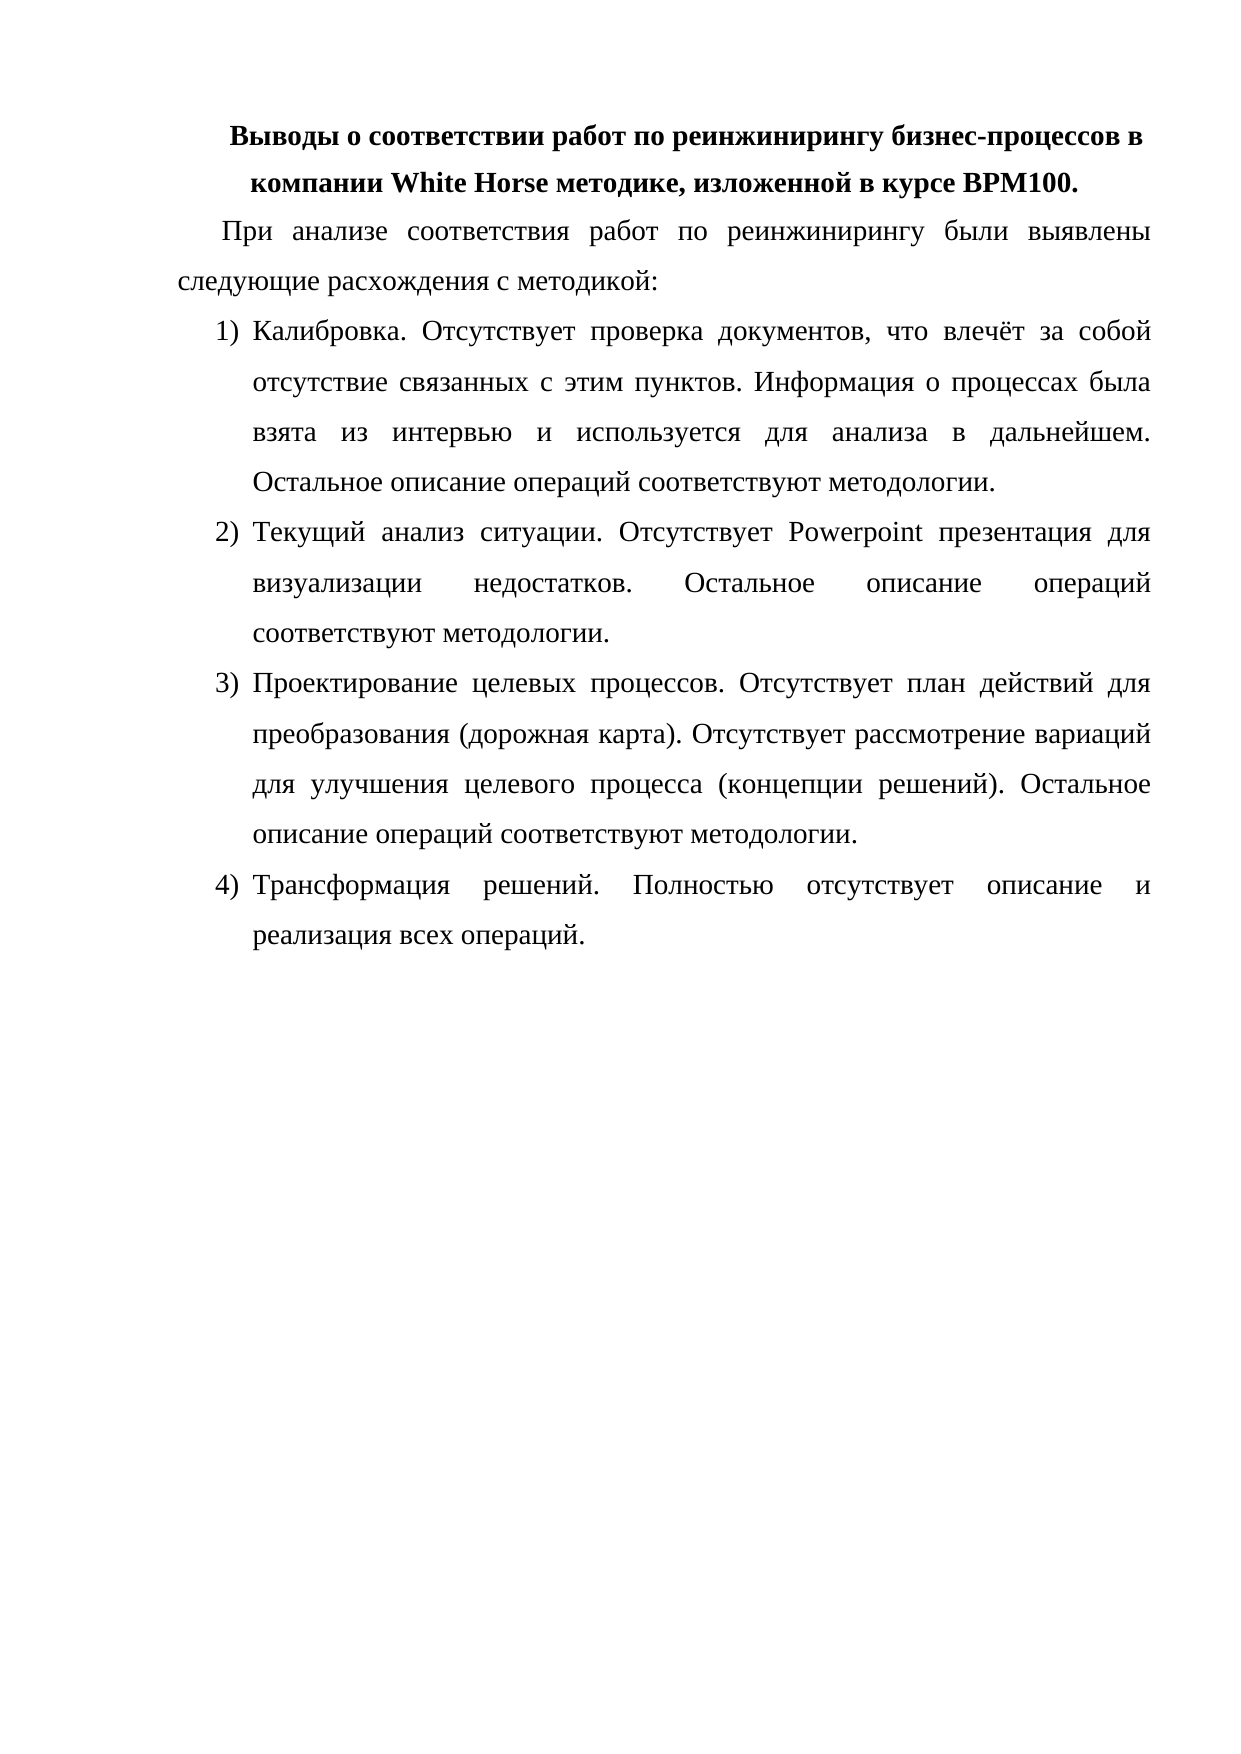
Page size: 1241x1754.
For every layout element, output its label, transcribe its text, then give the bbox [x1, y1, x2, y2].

list Проектирование целевых процессов. Отсутствует план действий для преобразования (дорожная карта). Отсутствует рассмотрение вариаций для улучшения целевого процесса (концепции решений). Остальное описание операций соответствуют методологии. [215, 666, 1152, 850]
list Текущий анализ ситуации. Отсутствует Powerpoint презентация для визуализации недостатков. Остальное описание операций соответствуют методологии. [215, 514, 1152, 649]
list Трансформация решений. Полностью отсутствует описание и реализация всех операций. [215, 867, 1152, 951]
text При анализе соответствия работ по реинжинирингу были выявлены следующие расхождения с методикой: [177, 213, 1152, 297]
list Калибровка. Отсутствует проверка документов, что влечёт за собой отсутствие связанных с этим пунктов. Информация о процессах была взята из интервью и используется для анализа в дальнейшем. Остальное описание операций соответствуют методологии. [215, 313, 1152, 498]
text Выводы о соответствии работ по реинжинирингу бизнес-процессов в компании White Horse методике, изложенной в курсе BPM100. [177, 118, 1152, 199]
